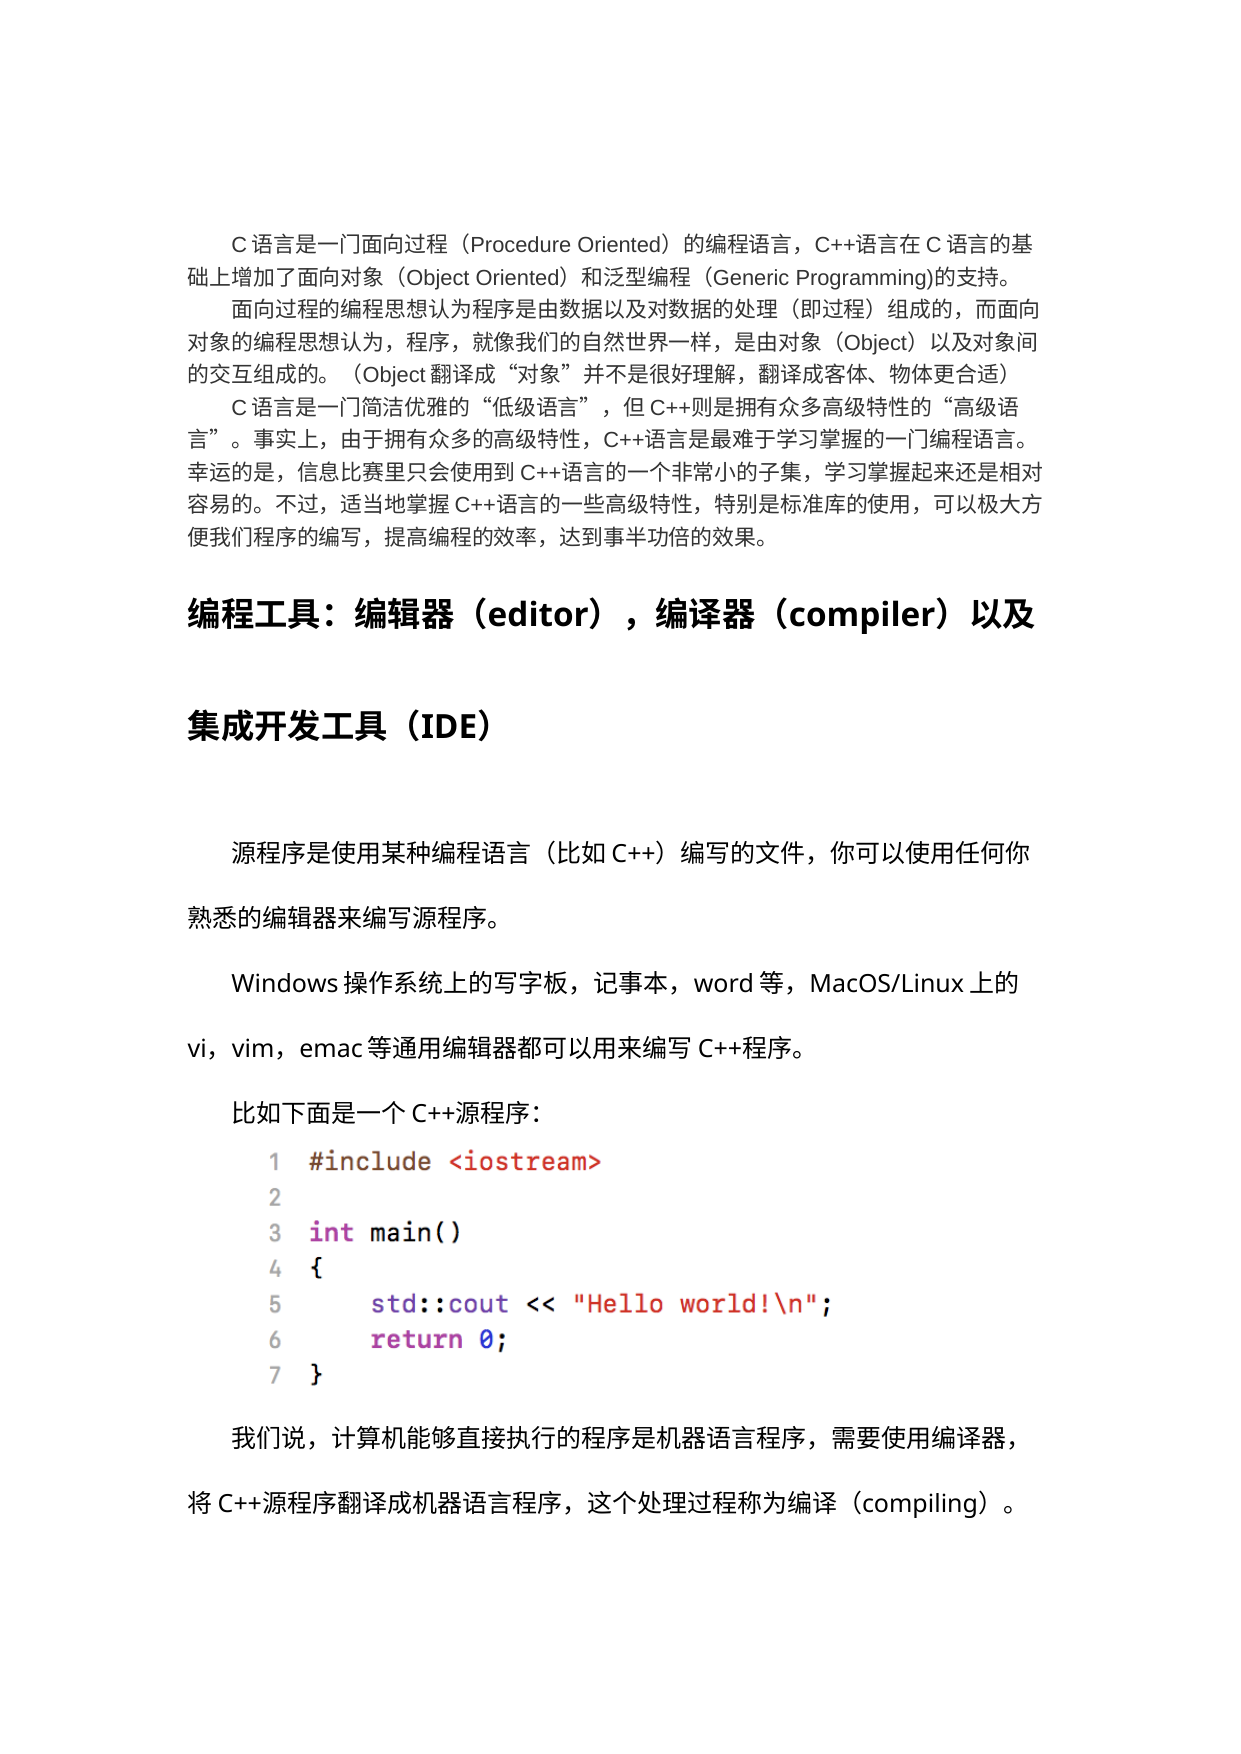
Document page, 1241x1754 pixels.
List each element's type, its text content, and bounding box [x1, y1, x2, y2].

picture [244, 1143, 997, 1392]
text C语言是一门简洁优雅的“低级语言”，但C++则是拥有众多高级特性的“高级语言”。事实上，由于拥有众多的高级特性，C++语言是最难于学习掌握的一门编程语言。幸运的是，信息比赛里只会使用到C++语言的一个非常小的子集，学习掌握起来还是相对容易的。不过，适当地掌握C++语言的一些高级特性，特别是标准库的使用，可以极大方便我们程序的编写，提高编程的效率，达到事半功倍的效果。 [187, 389, 1053, 552]
text Windows操作系统上的写字板，记事本，word等，MacOS/Linux上的vi，vim，emac等通用编辑器都可以用来编写C++程序。 [187, 949, 1053, 1079]
text C语言是一门面向过程（Procedure Oriented）的编程语言，C++语言在C语言的基础上增加了面向对象（Object Oriented）和泛型编程（Generic Programming)的支持。 [187, 227, 1053, 292]
subtitle 编程工具：编辑器（editor），编译器（compiler）以及集成开发工具（IDE） [187, 579, 1053, 756]
text 我们说，计算机能够直接执行的程序是机器语言程序，需要使用编译器，将C++源程序翻译成机器语言程序，这个处理过程称为编译（compiling）。 [187, 1404, 1053, 1534]
text 源程序是使用某种编程语言（比如C++）编写的文件，你可以使用任何你熟悉的编辑器来编写源程序。 [187, 819, 1053, 949]
text 面向过程的编程思想认为程序是由数据以及对数据的处理（即过程）组成的，而面向对象的编程思想认为，程序，就像我们的自然世界一样，是由对象（Object）以及对象间的交互组成的。（Object翻译成“对象”并不是很好理解，翻译成客体、物体更合适） [187, 292, 1053, 389]
text 比如下面是一个C++源程序： [187, 1079, 1053, 1144]
